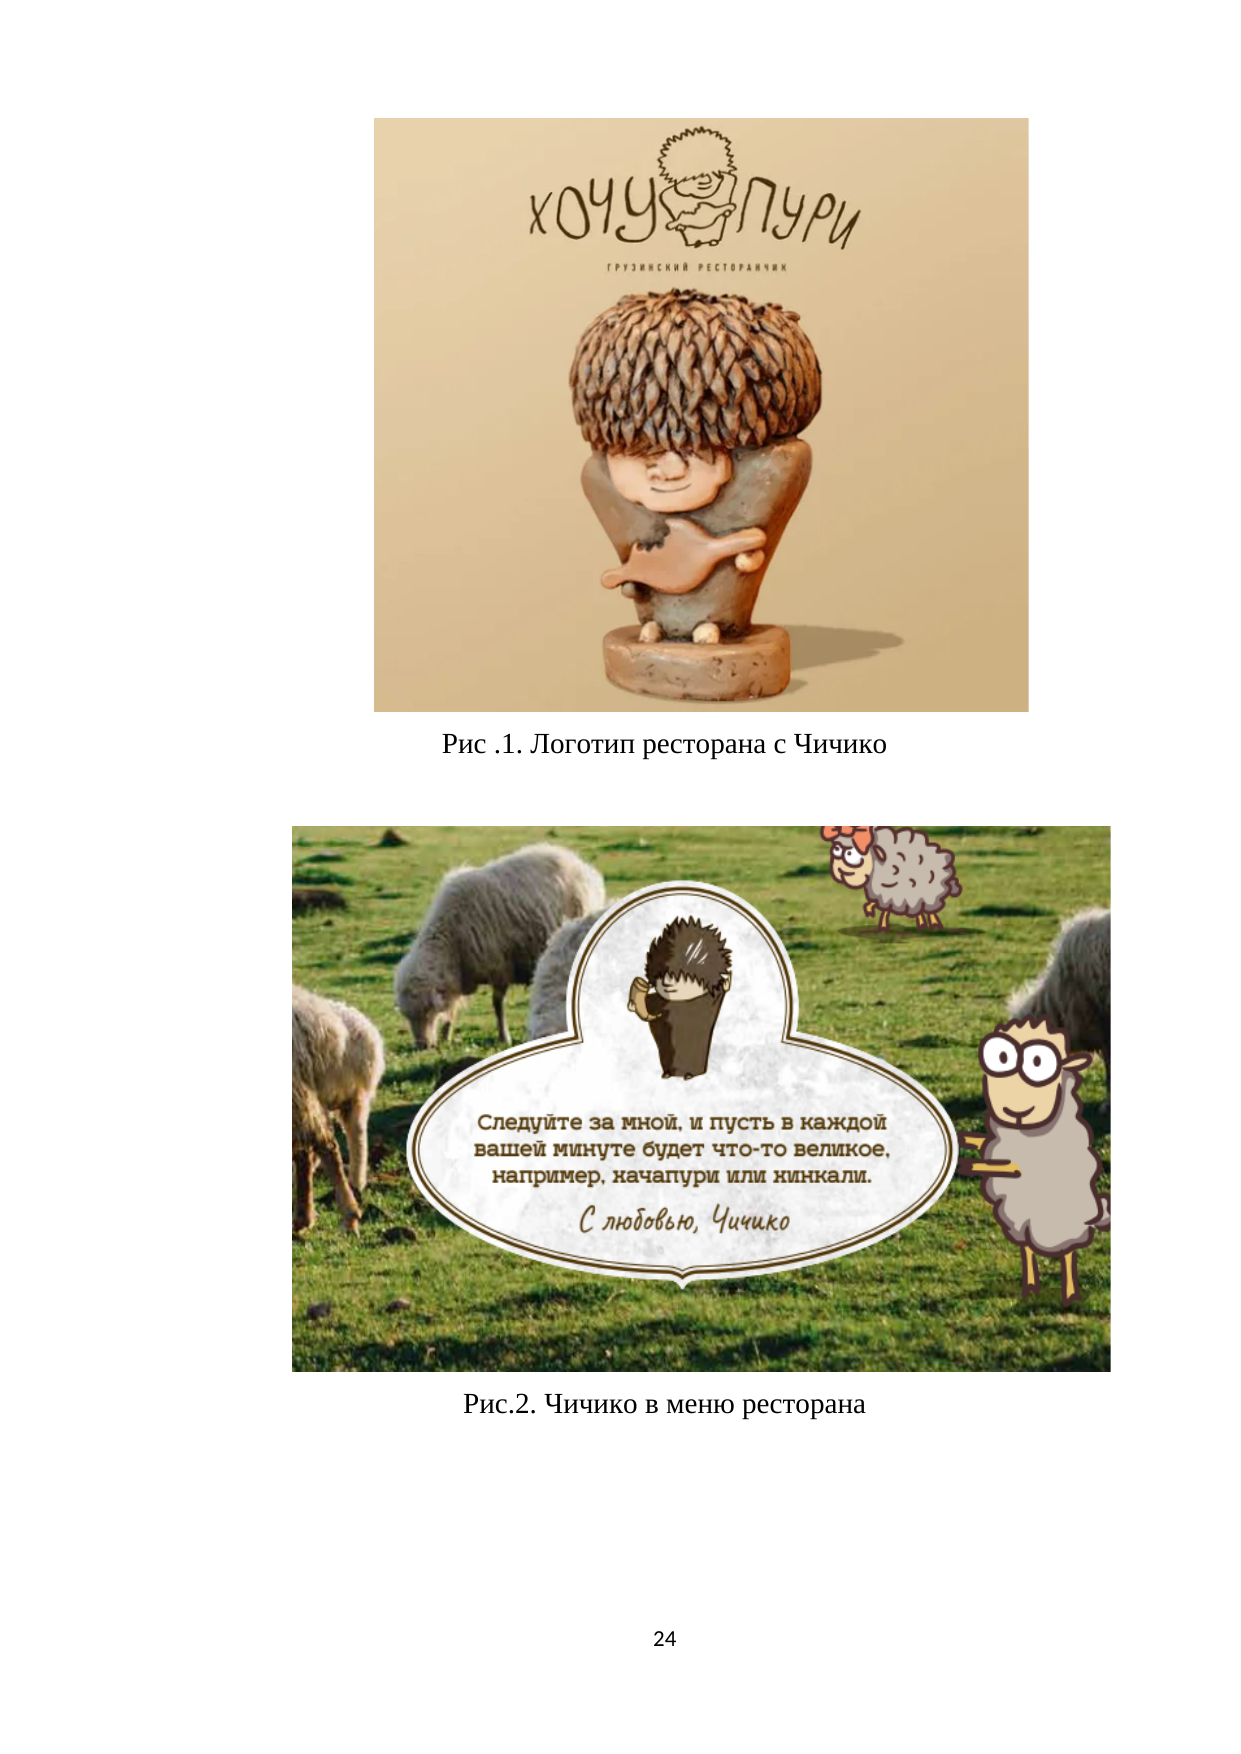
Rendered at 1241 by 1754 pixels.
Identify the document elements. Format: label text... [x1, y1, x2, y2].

text Рис.2. Чичико в меню ресторана [177, 1386, 1152, 1419]
picture [374, 118, 1029, 712]
picture [292, 826, 1111, 1372]
text Рис .1. Логотип ресторана с Чичико [177, 726, 1152, 759]
